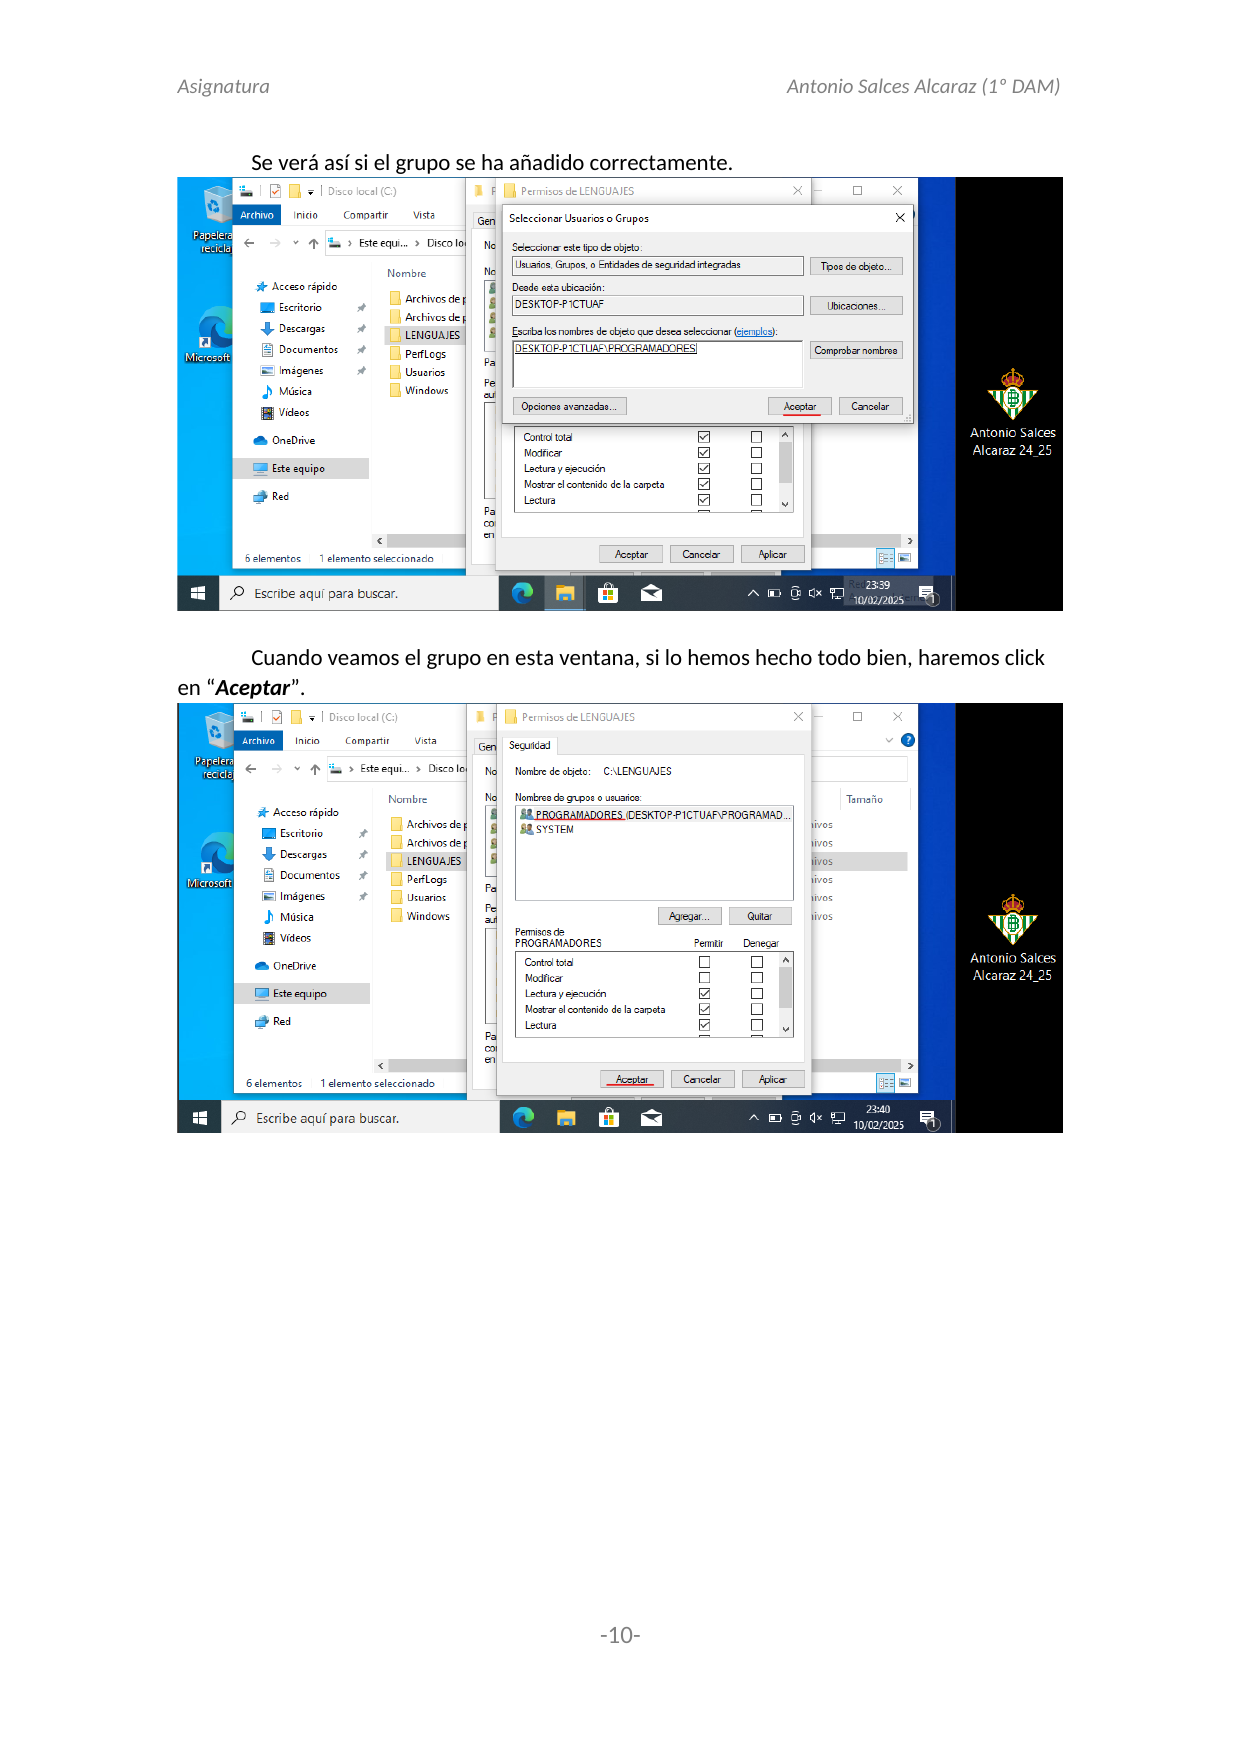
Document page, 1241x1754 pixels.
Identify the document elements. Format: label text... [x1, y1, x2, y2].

picture [188, 880, 201, 886]
list Se verá así si el grupo se ha añadido correctamente. [177, 148, 1063, 176]
picture [186, 354, 199, 360]
picture [203, 758, 227, 766]
picture [177, 177, 1063, 611]
picture [177, 703, 1063, 1133]
picture [201, 232, 225, 240]
picture [218, 881, 230, 886]
list Cuando veamos el grupo en esta ventana, si lo hemos hecho todo bien, haremos click en “Aceptar”. [177, 643, 1063, 701]
